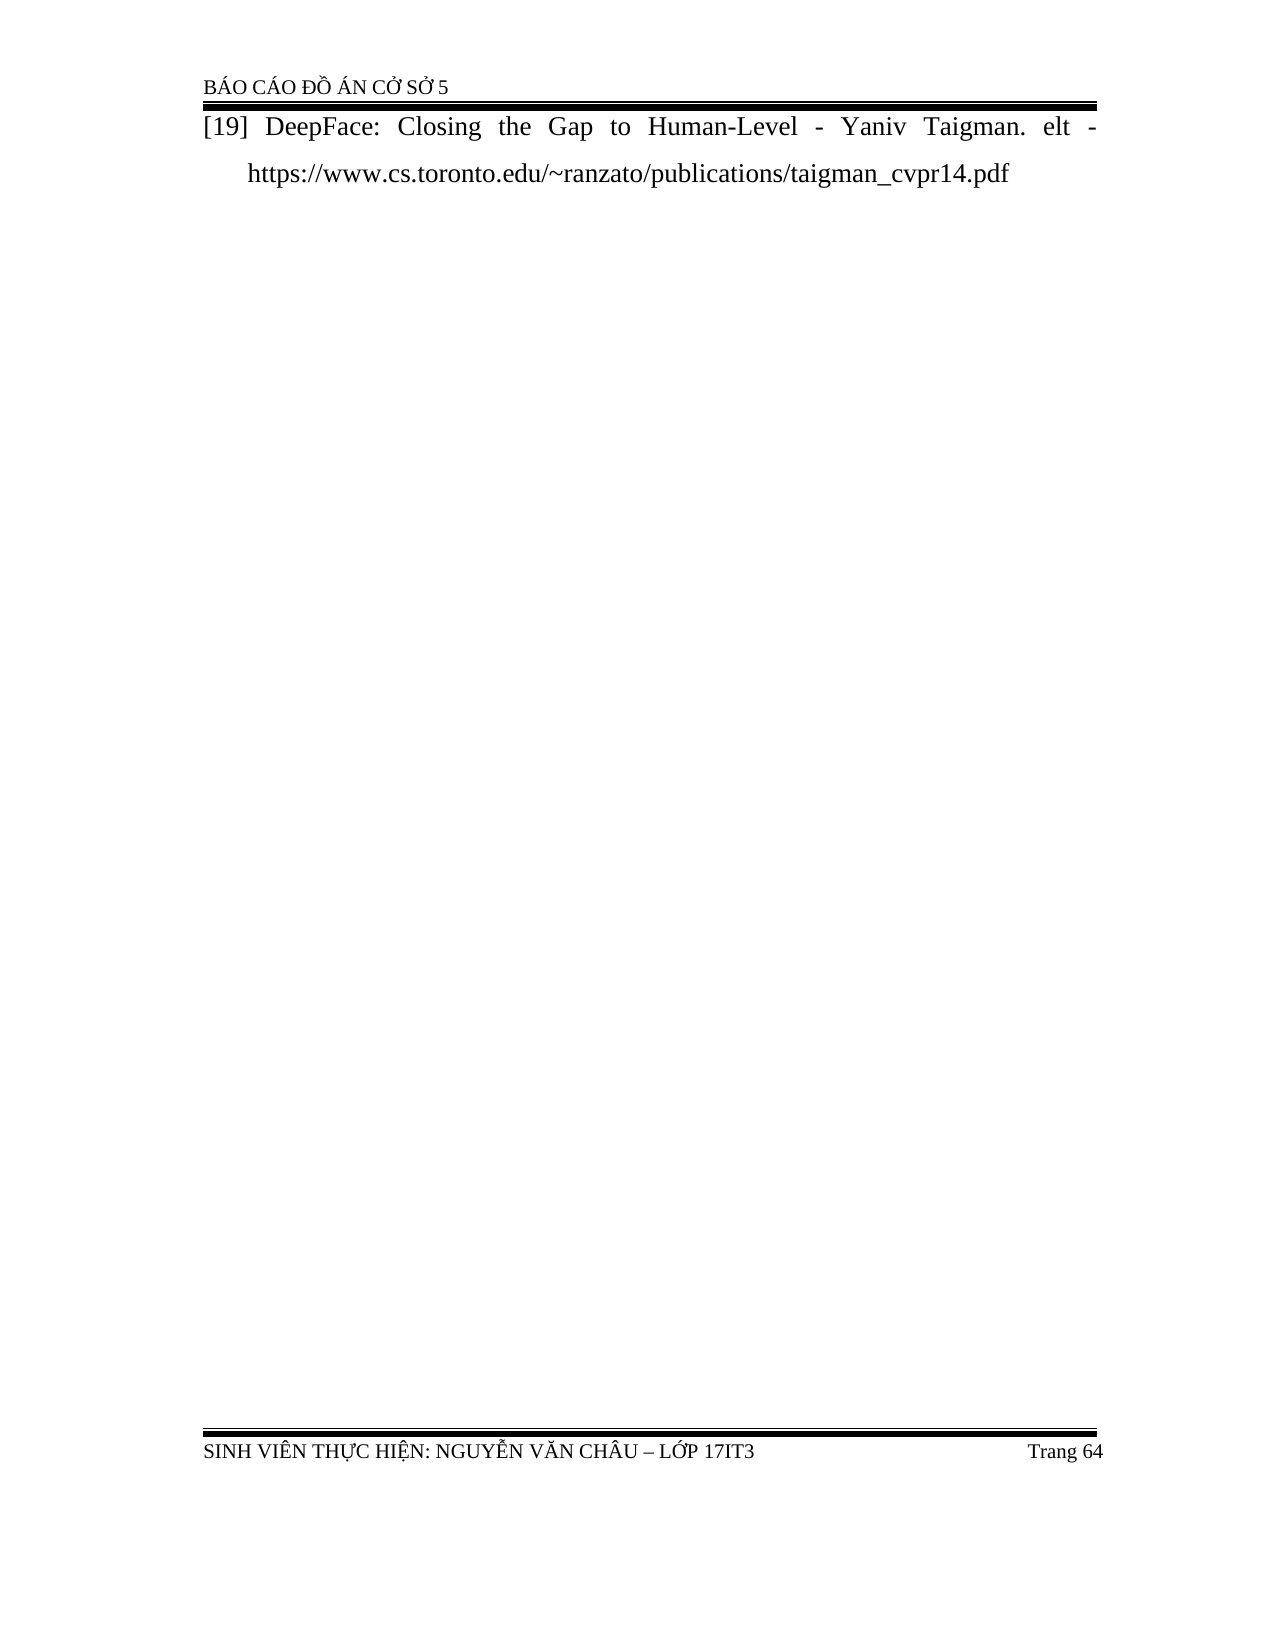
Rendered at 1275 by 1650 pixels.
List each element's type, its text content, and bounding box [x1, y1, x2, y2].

text [19] DeepFace: Closing the Gap to Human-Level - Yaniv Taigman. elt - https://www.cs.toronto.edu/~ranzato/publications/taigman_cvpr14.pdf [203, 111, 1097, 188]
